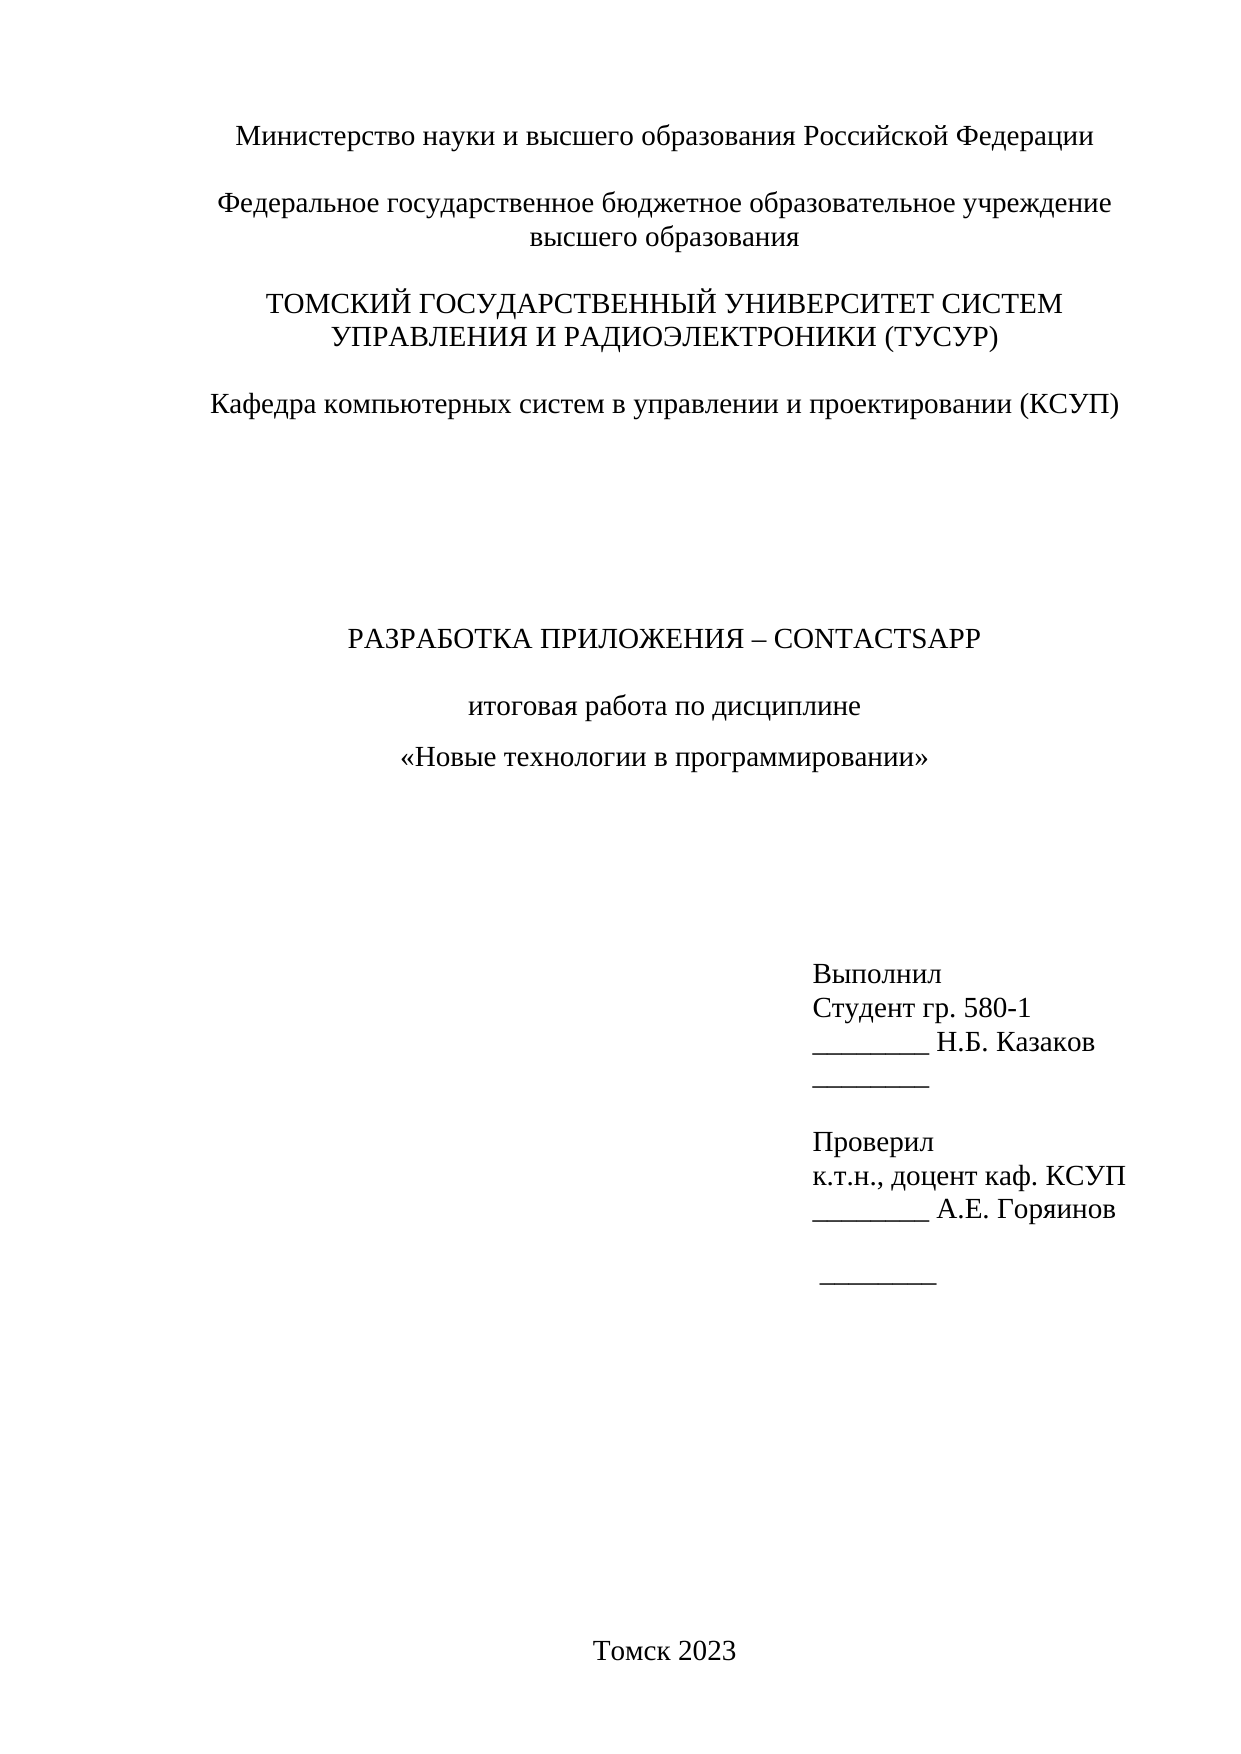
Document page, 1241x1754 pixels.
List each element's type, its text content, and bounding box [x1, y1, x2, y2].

text Проверил [177, 1124, 1152, 1158]
text итоговая работа по дисциплине [177, 688, 1152, 722]
text ________ А.Е. Горяинов [295, 1191, 1152, 1225]
text ________ [177, 1057, 1152, 1091]
text ТОМСКИЙ ГОСУДАРСТВЕННЫЙ УНИВЕРСИТЕТ СИСТЕМ УПРАВЛЕНИЯ И РАДИОЭЛЕКТРОНИКИ (ТУСУР) [177, 286, 1152, 353]
text к.т.н., доцент каф. КСУП [812, 1158, 1152, 1191]
text Выполнил [177, 957, 1152, 990]
text «Новые технологии в программировании» [177, 739, 1152, 772]
text Министерство науки и высшего образования Российской Федерации [177, 118, 1152, 152]
text Федеральное государственное бюджетное образовательное учреждение высшего образования [177, 185, 1152, 252]
text РАЗРАБОТКА ПРИЛОЖЕНИЯ – CONTACTSAPP [177, 621, 1152, 655]
text Кафедра компьютерных систем в управлении и проектировании (КСУП) [177, 386, 1152, 420]
text ________ [177, 1254, 1152, 1287]
text Студент гр. 580-1 [177, 990, 1152, 1024]
text ________ Н.Б. Казаков [177, 1024, 1152, 1057]
